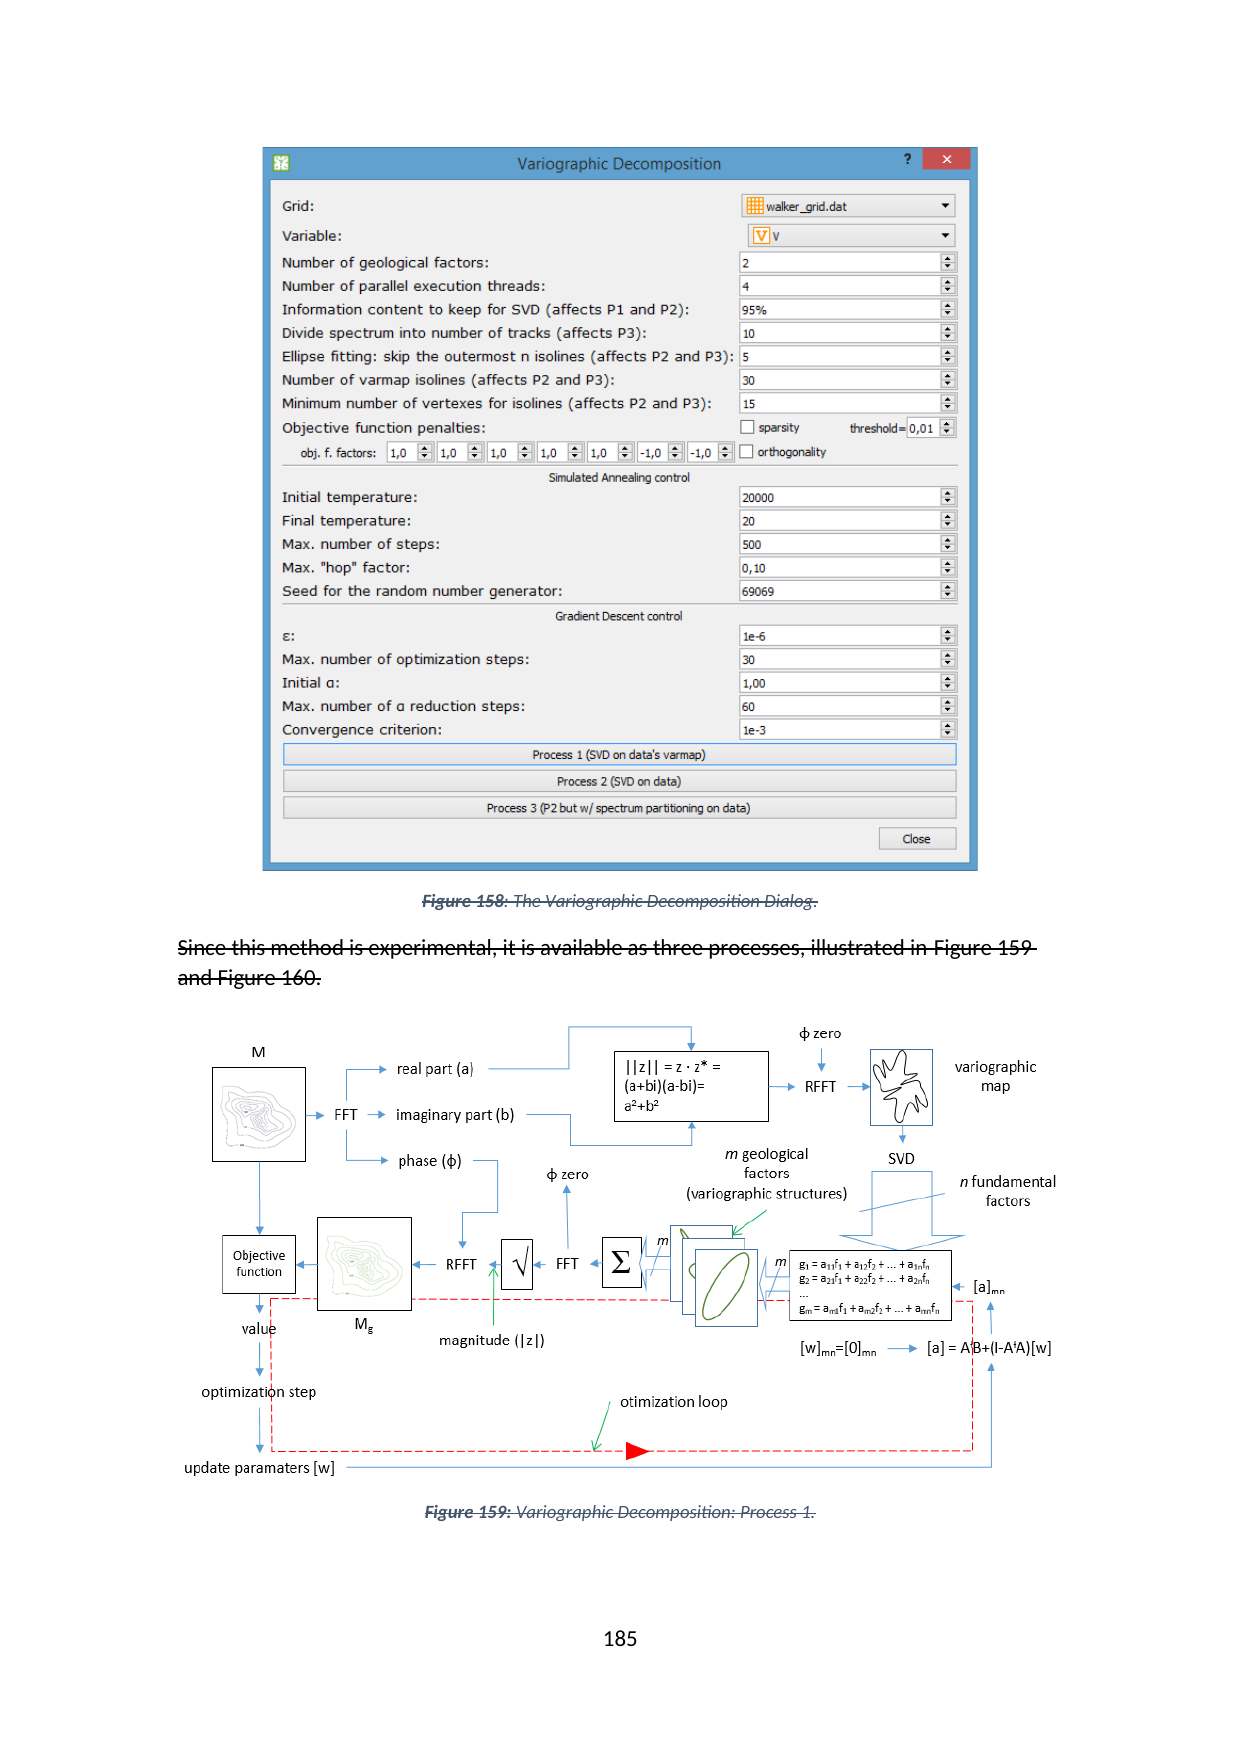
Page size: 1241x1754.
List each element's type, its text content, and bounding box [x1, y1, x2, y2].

picture [262, 147, 978, 871]
text Since this method is experimental, it is available as three processes, illustrated in Figure 159 and Figure 160. [177, 933, 1063, 991]
picture [177, 1010, 1062, 1482]
text Figure 158: The Variographic Decomposition Dialog. [177, 889, 1063, 912]
text Figure 159: Variographic Decomposition: Process 1. [177, 1501, 1063, 1523]
